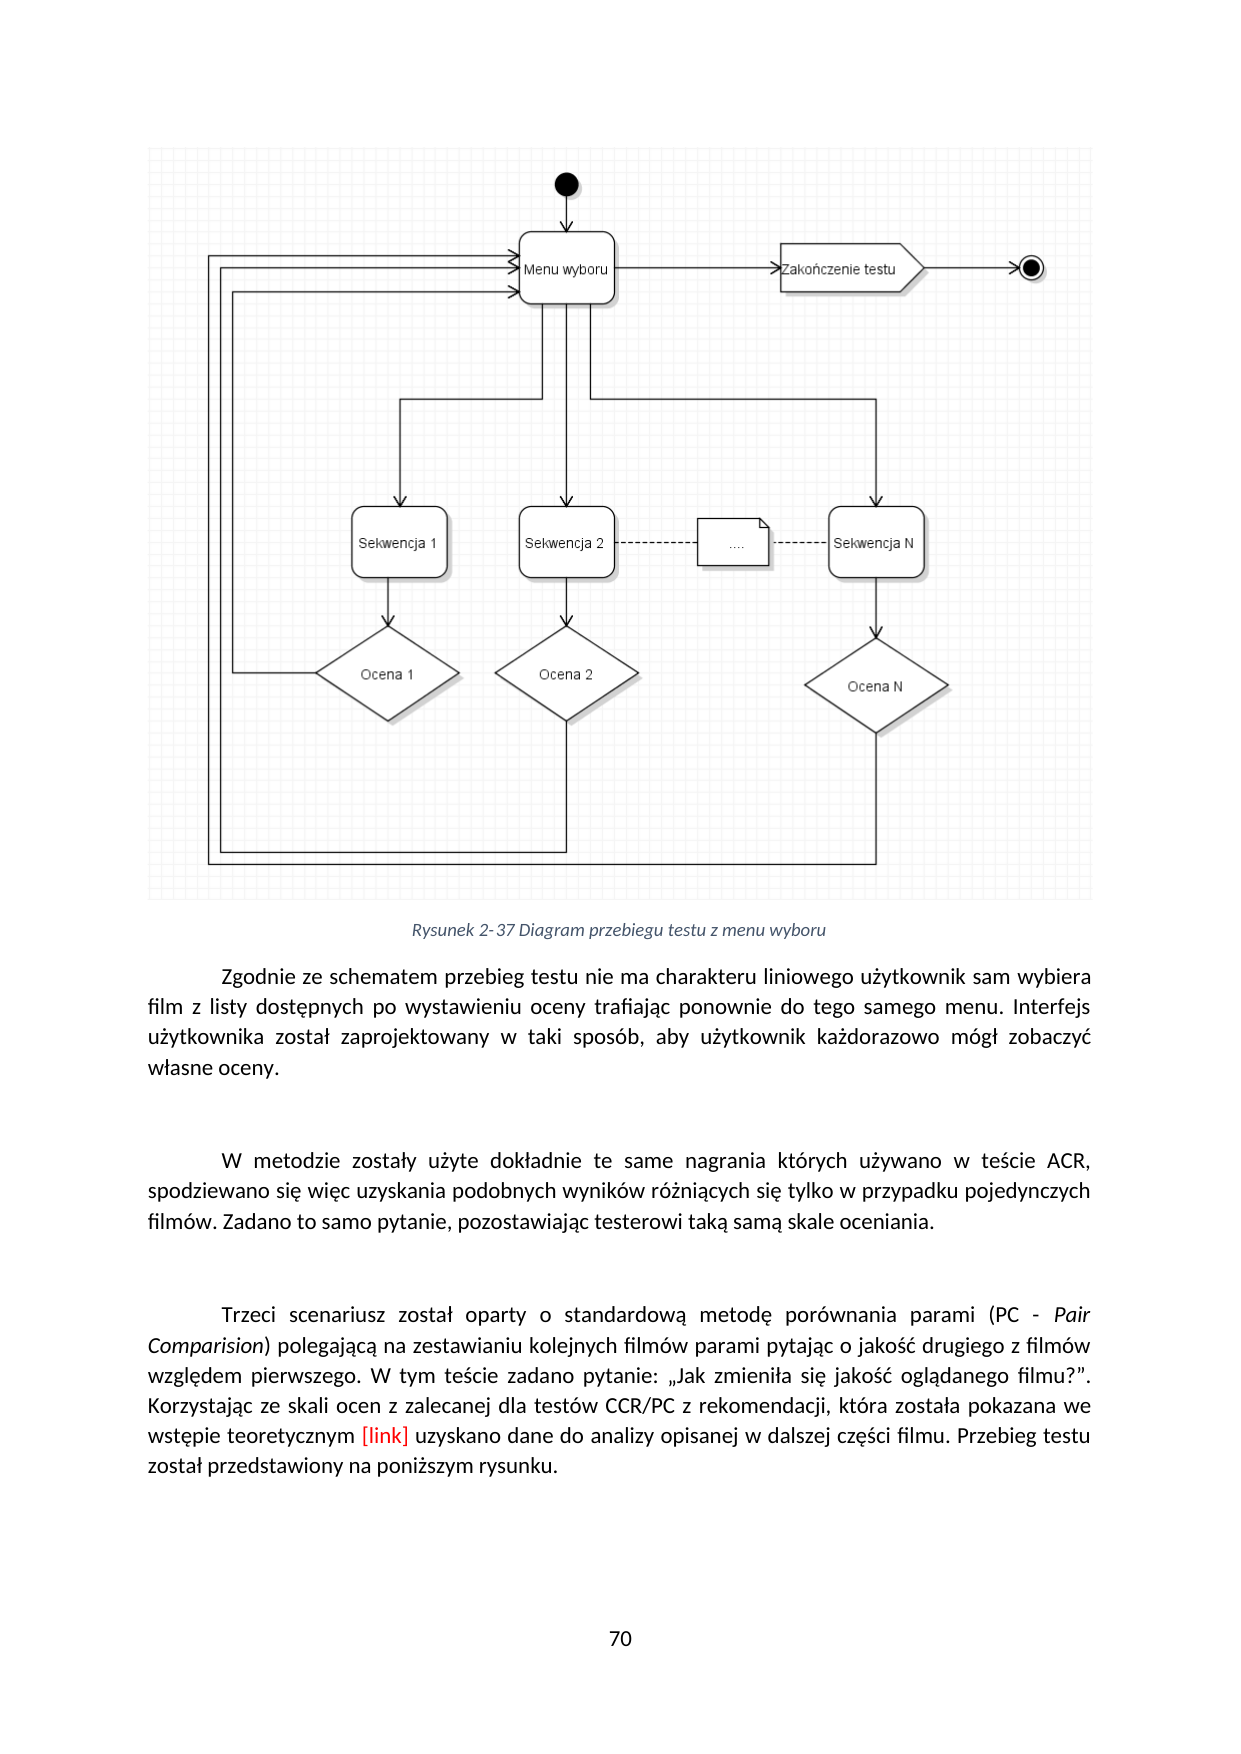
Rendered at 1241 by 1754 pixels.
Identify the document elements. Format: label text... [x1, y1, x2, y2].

text W metodzie zostały użyte dokładnie te same nagrania których używano w teście ACR, spodziewano się więc uzyskania podobnych wyników różniących się tylko w przypadku pojedynczych filmów. Zadano to samo pytanie, pozostawiając testerowi taką samą skale oceniania. [148, 1146, 1093, 1235]
picture [147, 147, 1093, 900]
text Trzeci scenariusz został oparty o standardową metodę porównania parami (PC - Pair Comparision) polegającą na zestawianiu kolejnych filmów parami pytając o jakość drugiego z filmów względem pierwszego. W tym teście zadano pytanie: „Jak zmieniła się jakość oglądanego filmu?”. Korzystając ze skali ocen z zalecanej dla testów CCR/PC z rekomendacji, która została pokazana we wstępie teoretycznym [link] uzyskano dane do analizy opisanej w dalszej części filmu. Przebieg testu został przedstawiony na poniższym rysunku. [148, 1301, 1093, 1479]
text Zgodnie ze schematem przebieg testu nie ma charakteru liniowego użytkownik sam wybiera film z listy dostępnych po wystawieniu oceny trafiając ponownie do tego samego menu. Interfejs użytkownika został zaprojektowany w taki sposób, aby użytkownik każdorazowo mógł zobaczyć własne oceny. [148, 962, 1093, 1081]
